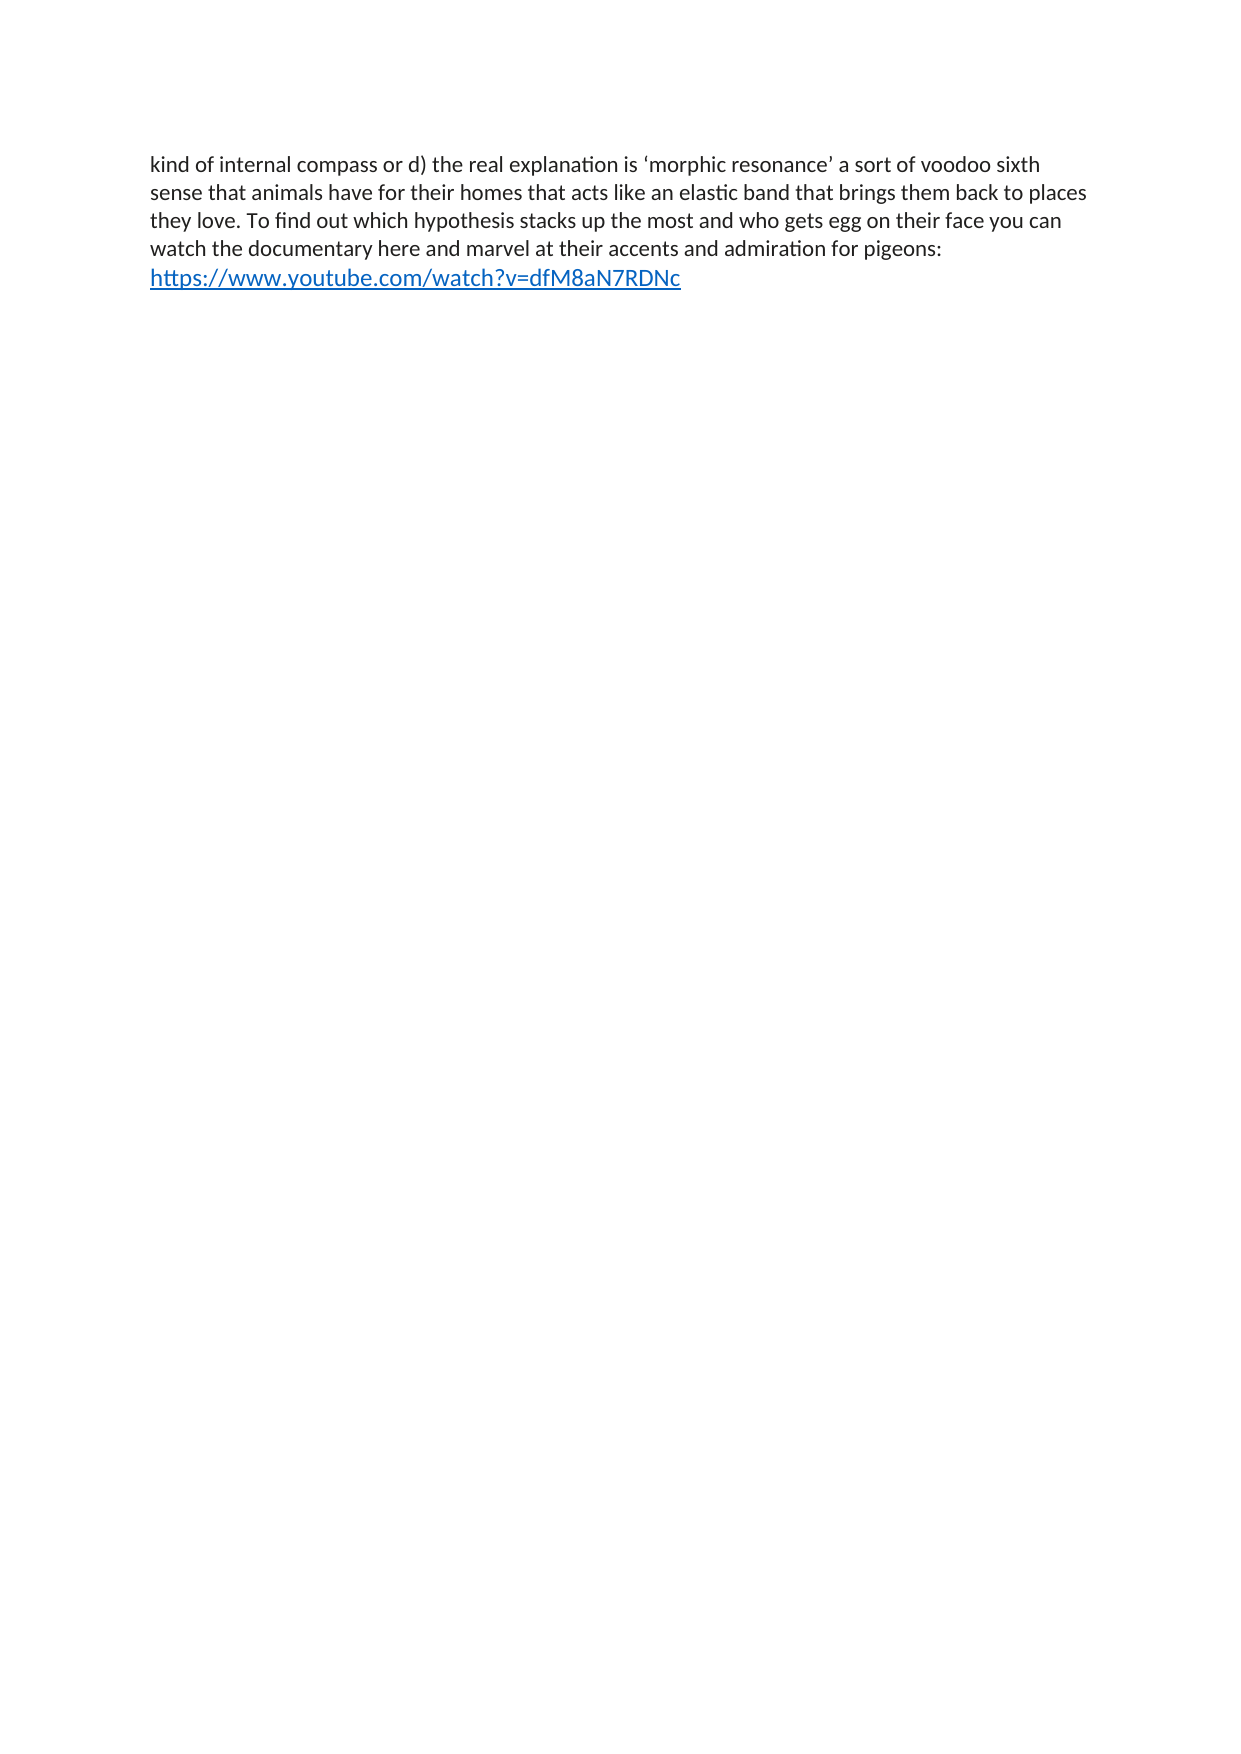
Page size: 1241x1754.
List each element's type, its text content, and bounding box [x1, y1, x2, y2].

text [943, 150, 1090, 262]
text https://www.youtube.com/watch?v=dfM8aN7RDNc [150, 262, 1090, 293]
